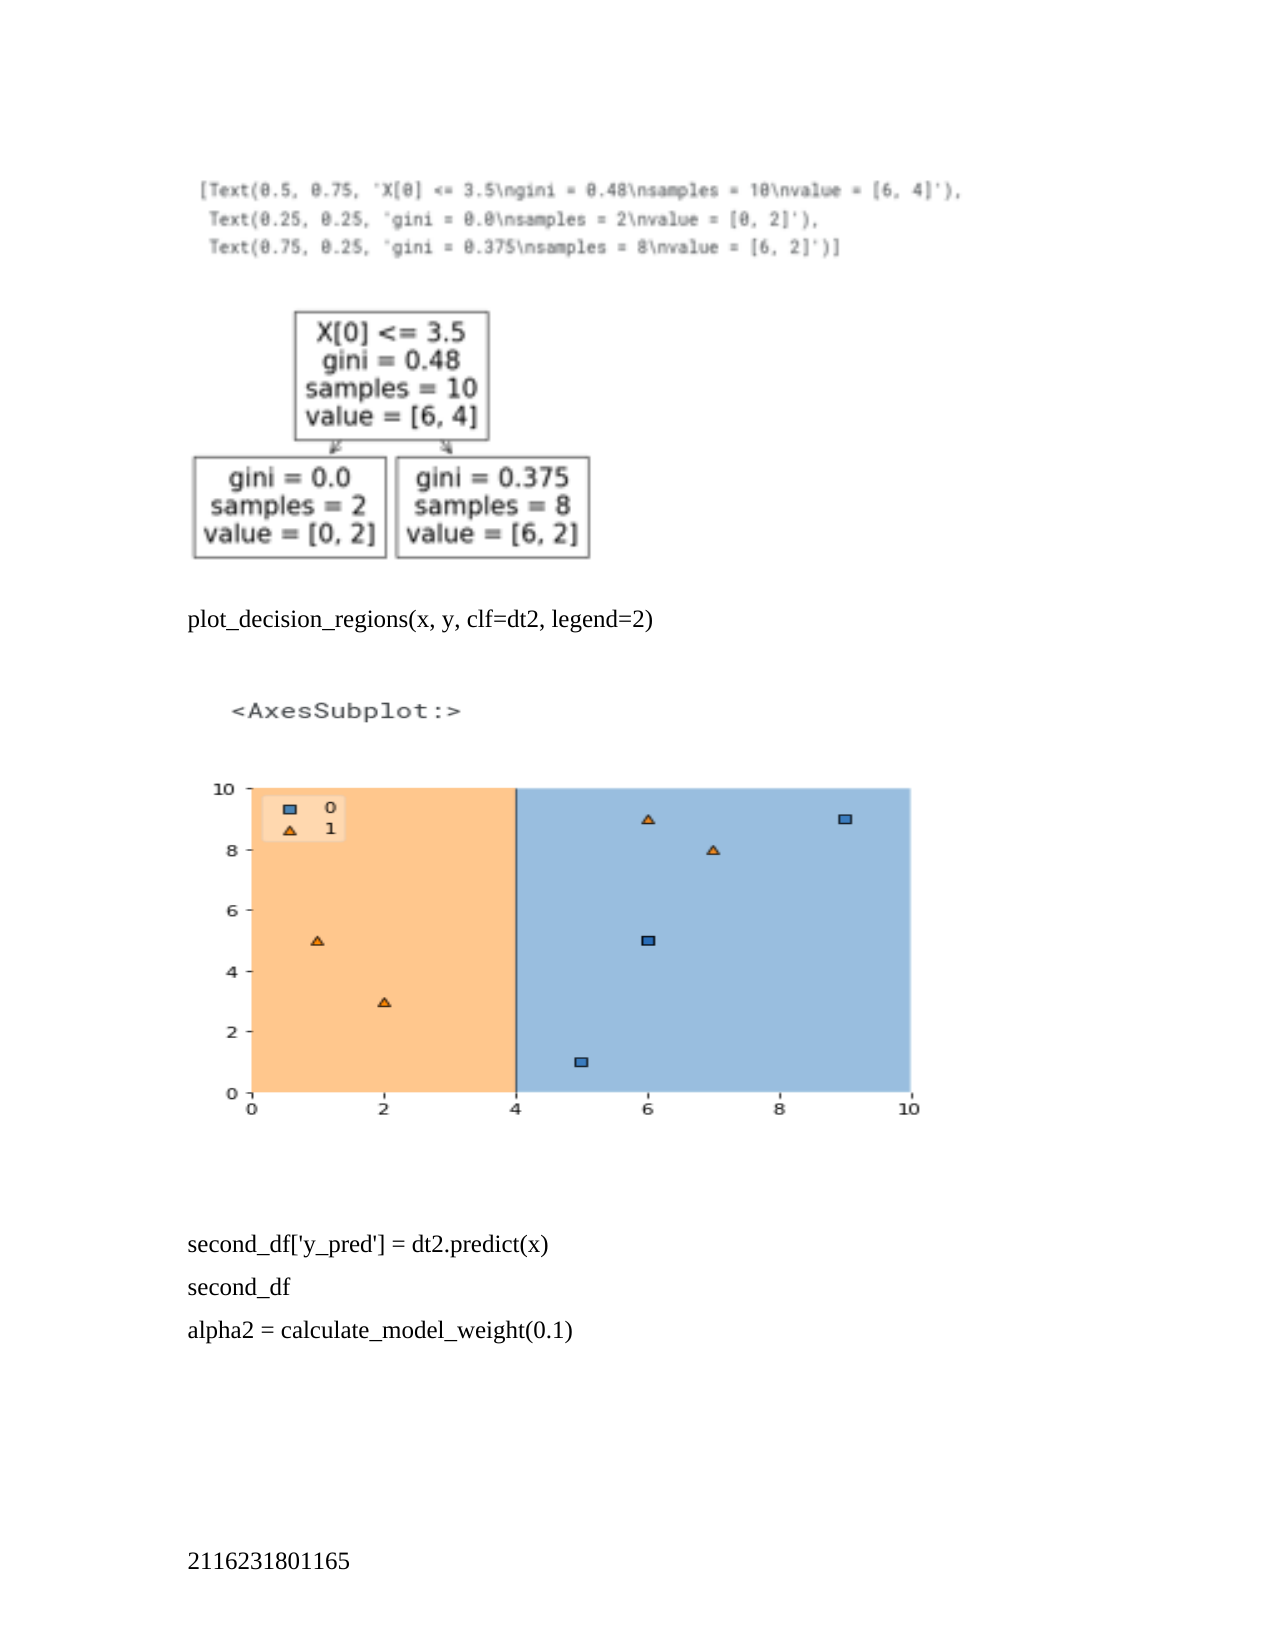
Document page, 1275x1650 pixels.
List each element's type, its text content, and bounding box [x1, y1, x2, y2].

text second_df [187, 1272, 1125, 1301]
text plot_decision_regions(x, y, clf=dt2, legend=2) [187, 604, 1125, 632]
text second_df['y_pred'] = dt2.predict(x) [187, 1229, 1125, 1258]
picture [187, 675, 1016, 1201]
picture [187, 150, 972, 576]
text alpha2 = calculate_model_weight(0.1) [187, 1316, 1125, 1344]
